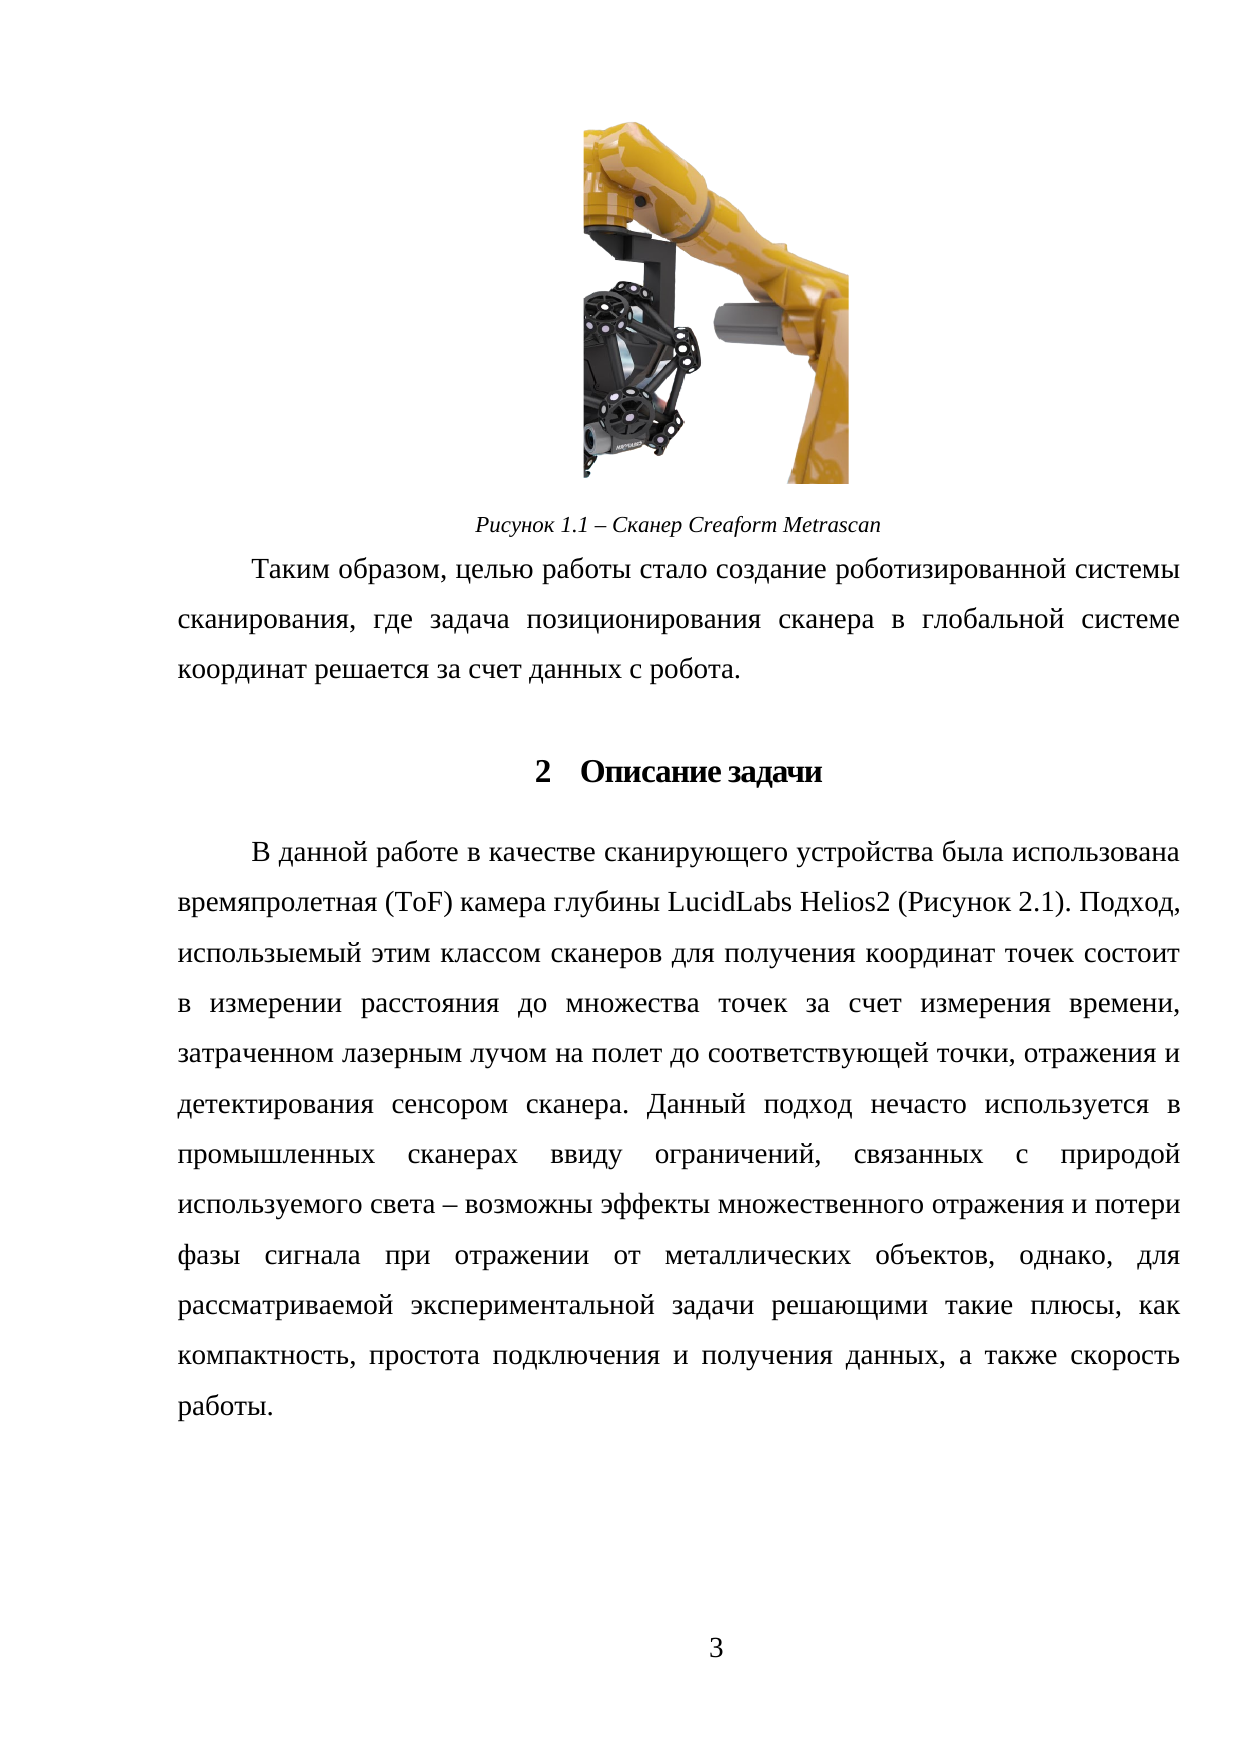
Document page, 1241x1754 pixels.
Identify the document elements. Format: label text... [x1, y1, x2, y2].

picture [583, 118, 849, 484]
text Таким образом, целью работы стало создание роботизированной системы сканирования, где задача позиционирования сканера в глобальной системе координат решается за счет данных с робота. [177, 551, 1181, 685]
text Рисунок 1.1 – Сканер Creaform Metrascan [177, 511, 1181, 538]
text В данной работе в качестве сканирующего устройства была использована времяпролетная (ToF) камера глубины LucidLabs Helios2 (Рисунок 2.1). Подход, использыемый этим классом сканеров для получения координат точек состоит в измерении расстояния до множества точек за счет измерения времени, затраченном лазерным лучом на полет до соответствующей точки, отражения и детектирования сенсором сканера. Данный подход нечасто используется в промышленных сканерах ввиду ограничений, связанных с природой используемого света – возможны эффекты множественного отражения и потери фазы сигнала при отражении от металлических объектов, однако, для рассматриваемой экспериментальной задачи решающими такие плюсы, как компактность, простота подключения и получения данных, а также скорость работы. [177, 834, 1181, 1421]
subtitle Описание задачи [177, 752, 1181, 790]
